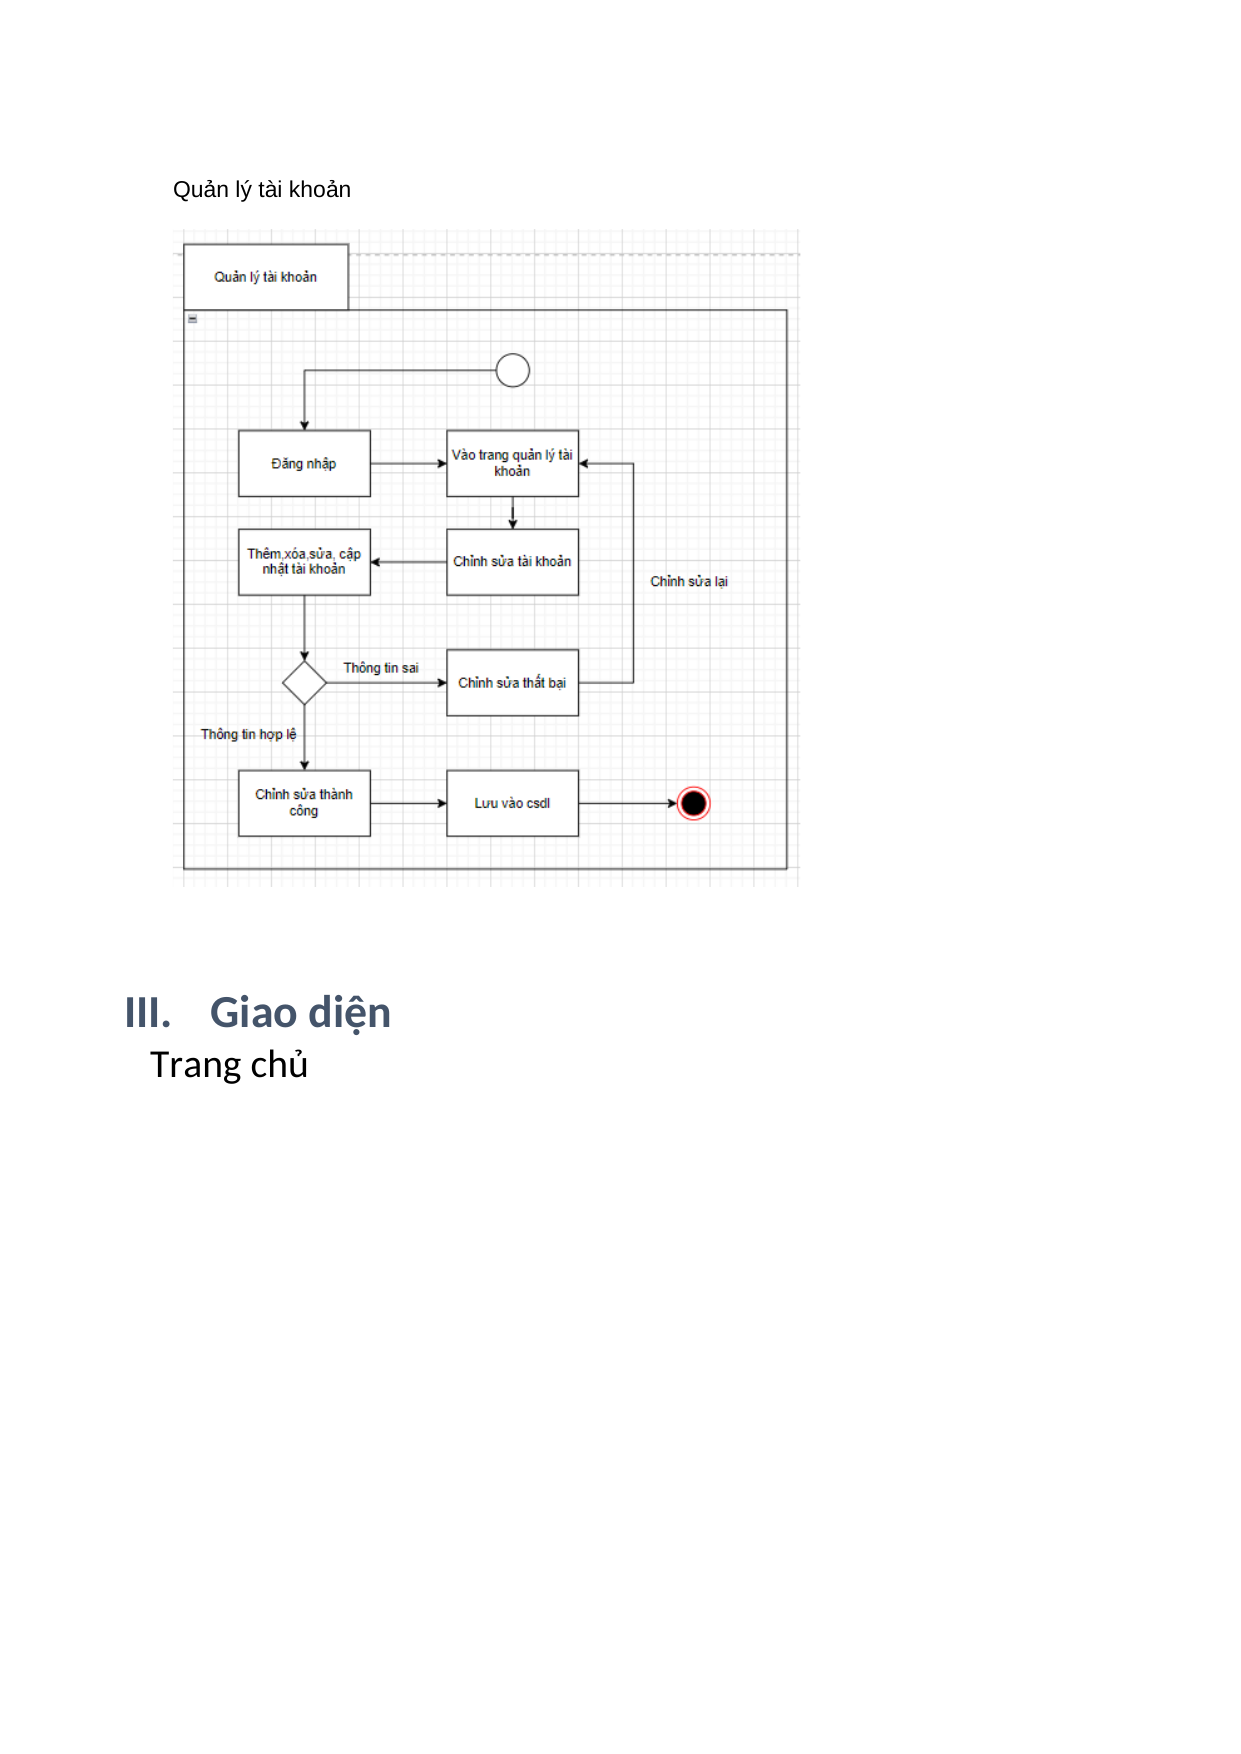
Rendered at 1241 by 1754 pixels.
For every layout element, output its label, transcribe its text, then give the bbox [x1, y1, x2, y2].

text Trang chủ [150, 1039, 1090, 1087]
list Giao diện [173, 983, 1090, 1039]
picture [172, 229, 801, 887]
text Quản lý tài khoản [173, 176, 1090, 203]
